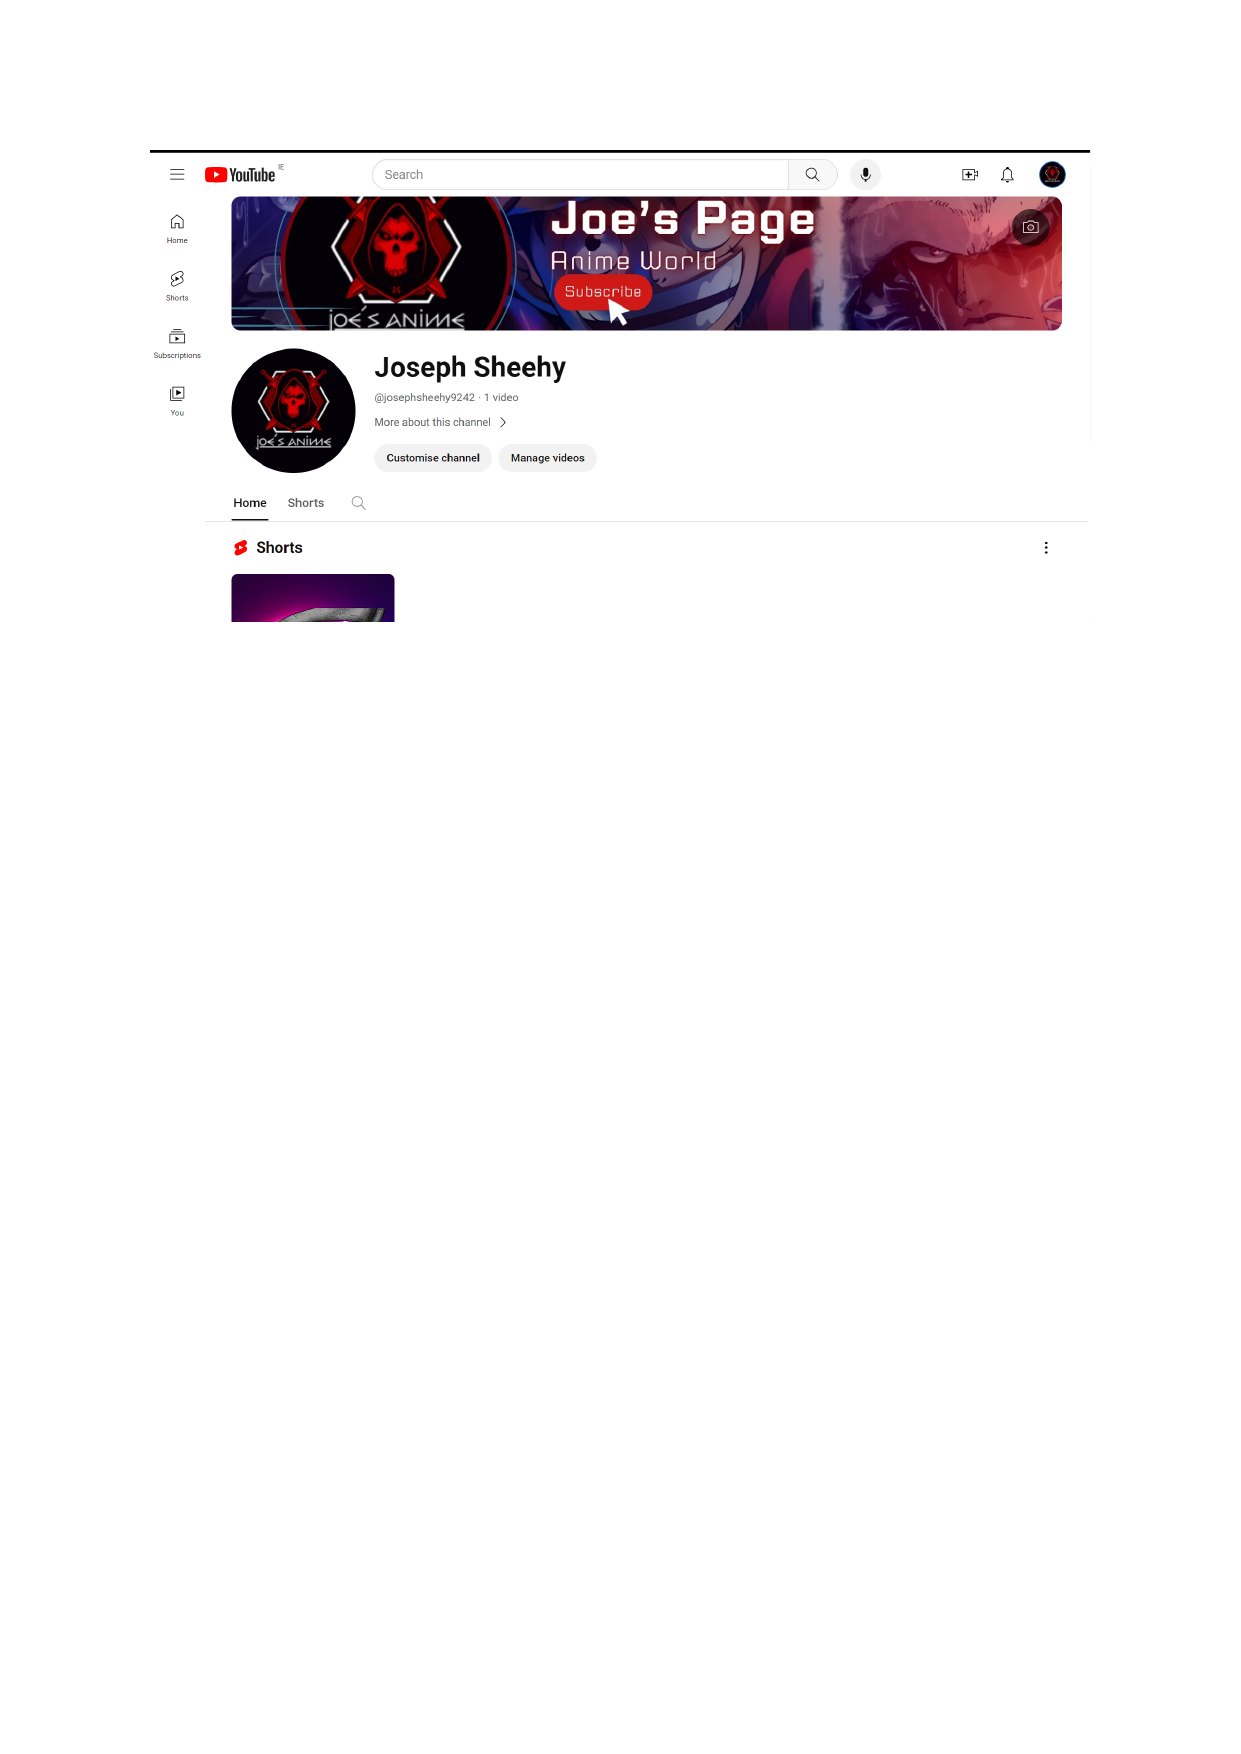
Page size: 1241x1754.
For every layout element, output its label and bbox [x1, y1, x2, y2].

picture [150, 150, 1091, 622]
